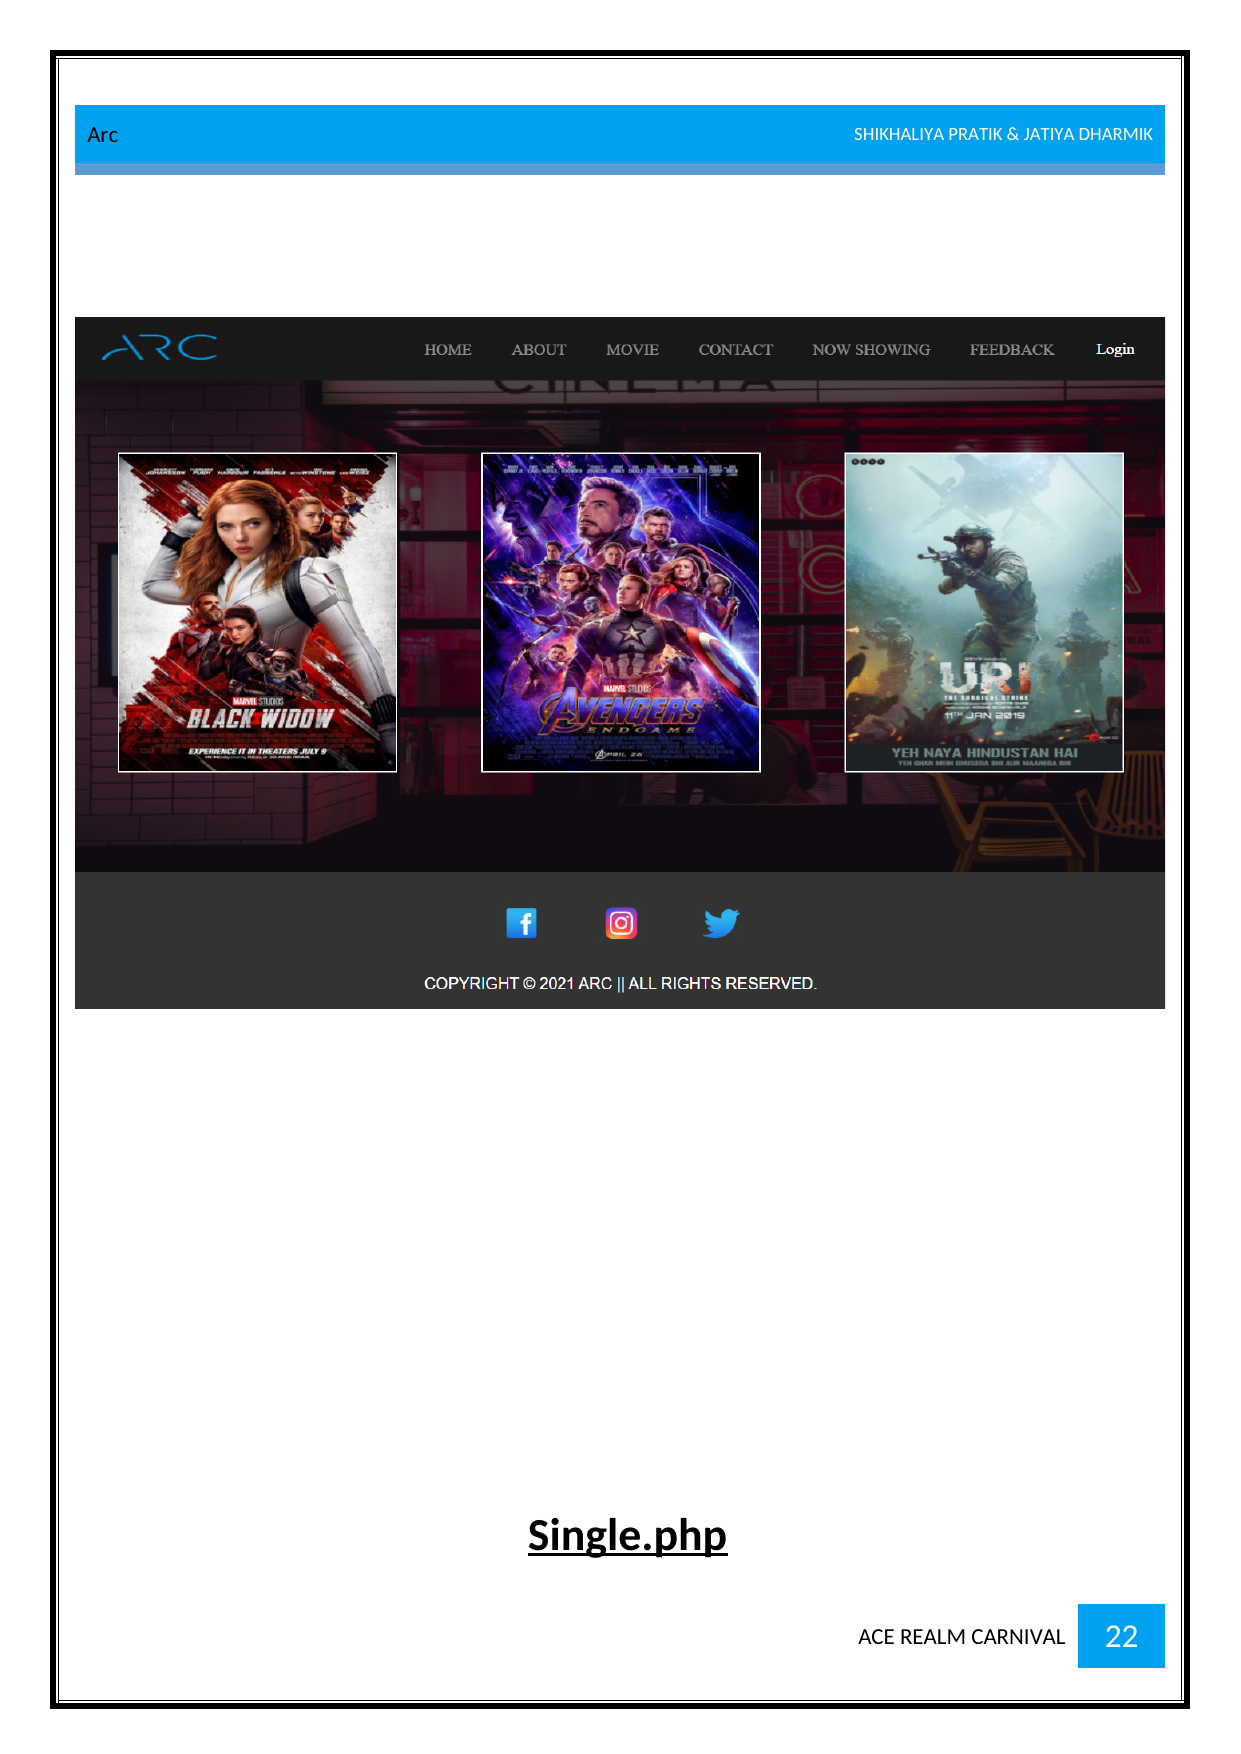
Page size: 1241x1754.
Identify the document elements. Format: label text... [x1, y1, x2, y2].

text Single.php [75, 1506, 1082, 1562]
picture [75, 317, 1166, 1009]
